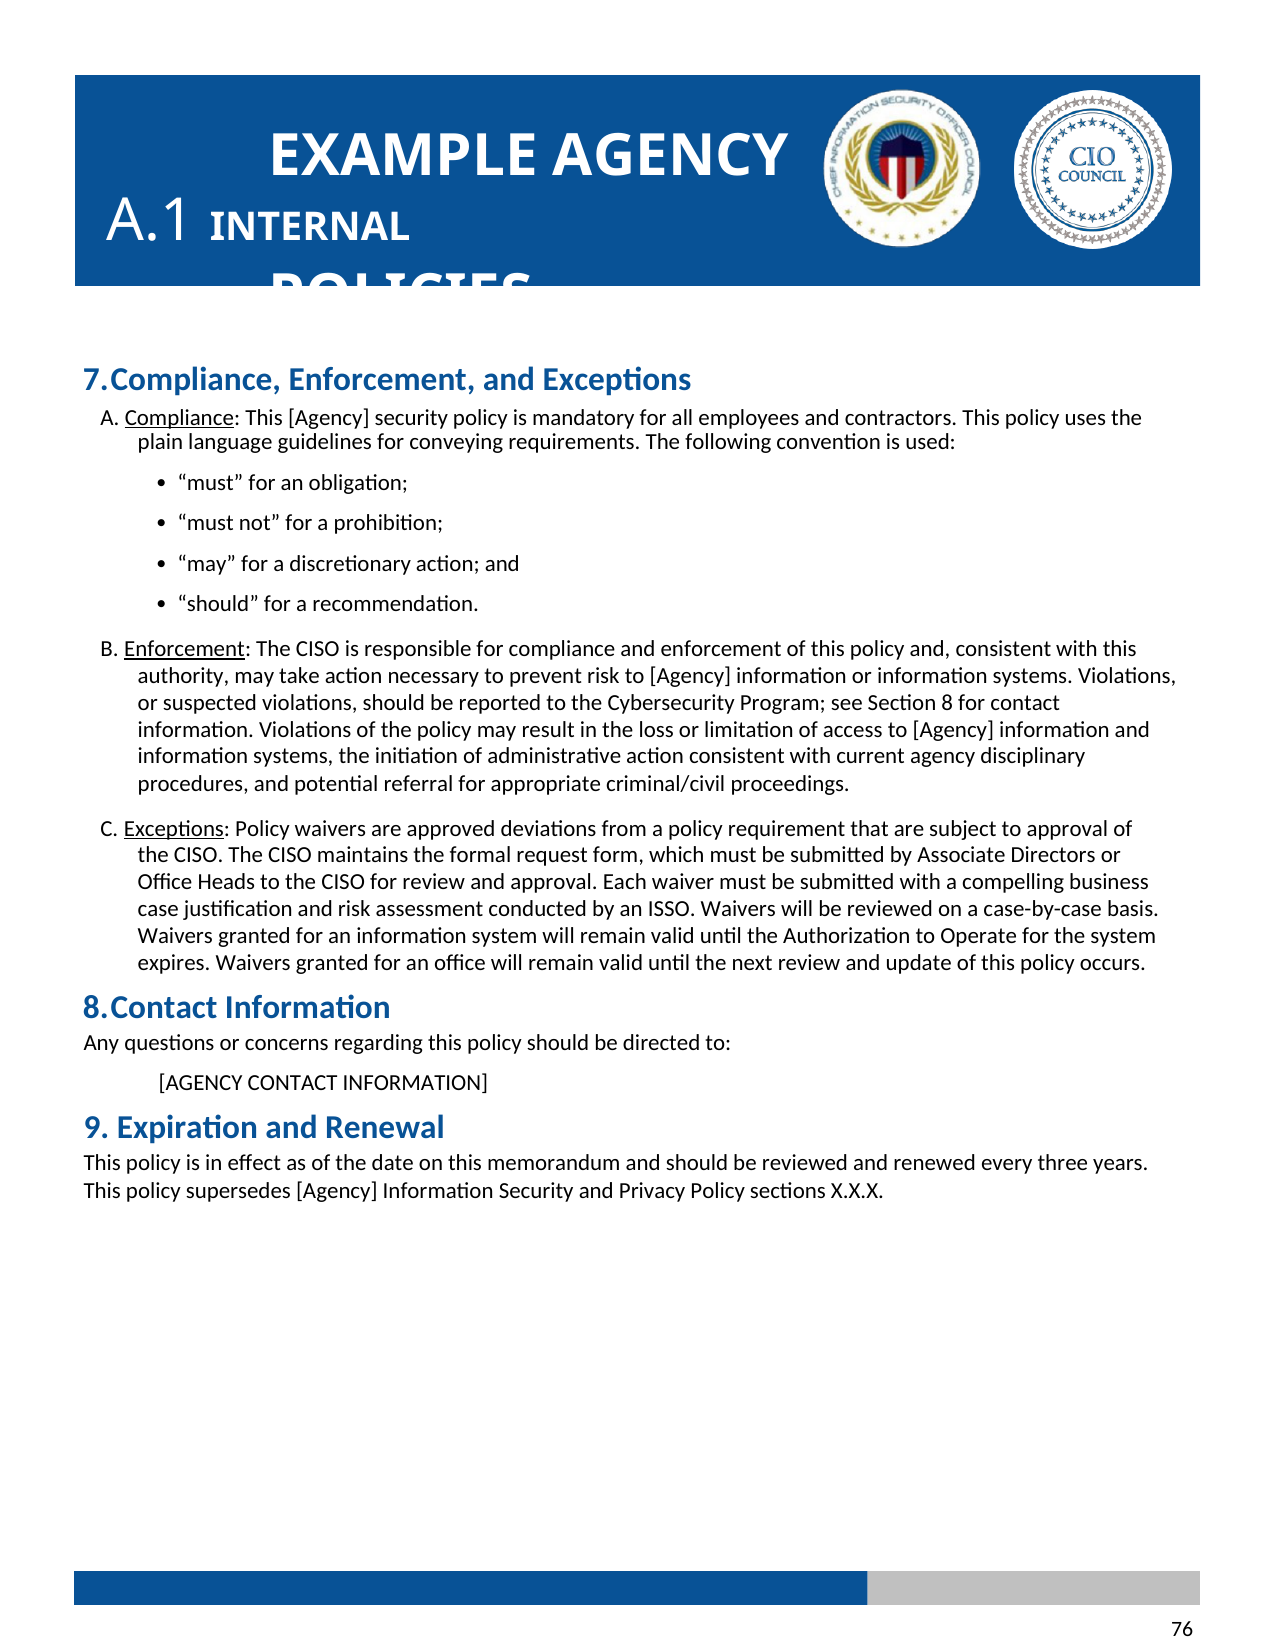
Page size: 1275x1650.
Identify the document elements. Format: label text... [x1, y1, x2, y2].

text EXAMPLE AGENCY [269, 113, 1194, 192]
text 76 [1171, 1615, 1194, 1642]
list Contact Information [83, 986, 1194, 1027]
picture [75, 75, 1200, 286]
list Exceptions: Policy waivers are approved deviations from a policy requirement that are subject to approval of the CISO. The CISO maintains the formal request form, which must be submitted by Associate Directors or Office Heads to the CISO for review and approval. Each waiver must be submitted with a compelling business case justification and risk assessment conducted by an ISSO. Waivers will be reviewed on a case-by-case basis. Waivers granted for an information system will remain valid until the Authorization to Operate for the system expires. Waivers granted for an office will remain valid until the next review and update of this policy occurs. [100, 815, 1169, 976]
text POLICIES [269, 253, 1194, 331]
text [AGENCY CONTACT INFORMATION] [158, 1068, 1194, 1097]
list “should” for a recommendation. [158, 589, 1194, 617]
list “must” for an obligation; [158, 468, 1194, 496]
list “may” for a discretionary action; and [158, 549, 1194, 577]
text This policy supersedes [Agency] Information Security and Privacy Policy sections X.X.X. [83, 1176, 1194, 1204]
text This policy is in effect as of the date on this memorandum and should be reviewed and renewed every three years. [83, 1148, 1194, 1176]
list “must not” for a prohibition; [158, 508, 1194, 536]
text 9. Expiration and Renewal [83, 1106, 1194, 1147]
list Enforcement: The CISO is responsible for compliance and enforcement of this policy and, consistent with this authority, may take action necessary to prevent risk to [Agency] information or information systems. Violations, or suspected violations, should be reported to the Cybersecurity Program; see Section 8 for contact information. Violations of the policy may result in the loss or limitation of access to [Agency] information and information systems, the initiation of administrative action consistent with current agency disciplinary procedures, and potential referral for appropriate criminal/civil proceedings. [100, 635, 1181, 797]
text A.1 INTERNAL [106, 192, 1194, 253]
list Compliance: This [Agency] security policy is mandatory for all employees and contractors. This policy uses the plain language guidelines for conveying requirements. The following convention is used: [100, 405, 1148, 455]
text Any questions or concerns regarding this policy should be directed to: [83, 1028, 1194, 1056]
list Compliance, Enforcement, and Exceptions [83, 358, 1194, 398]
